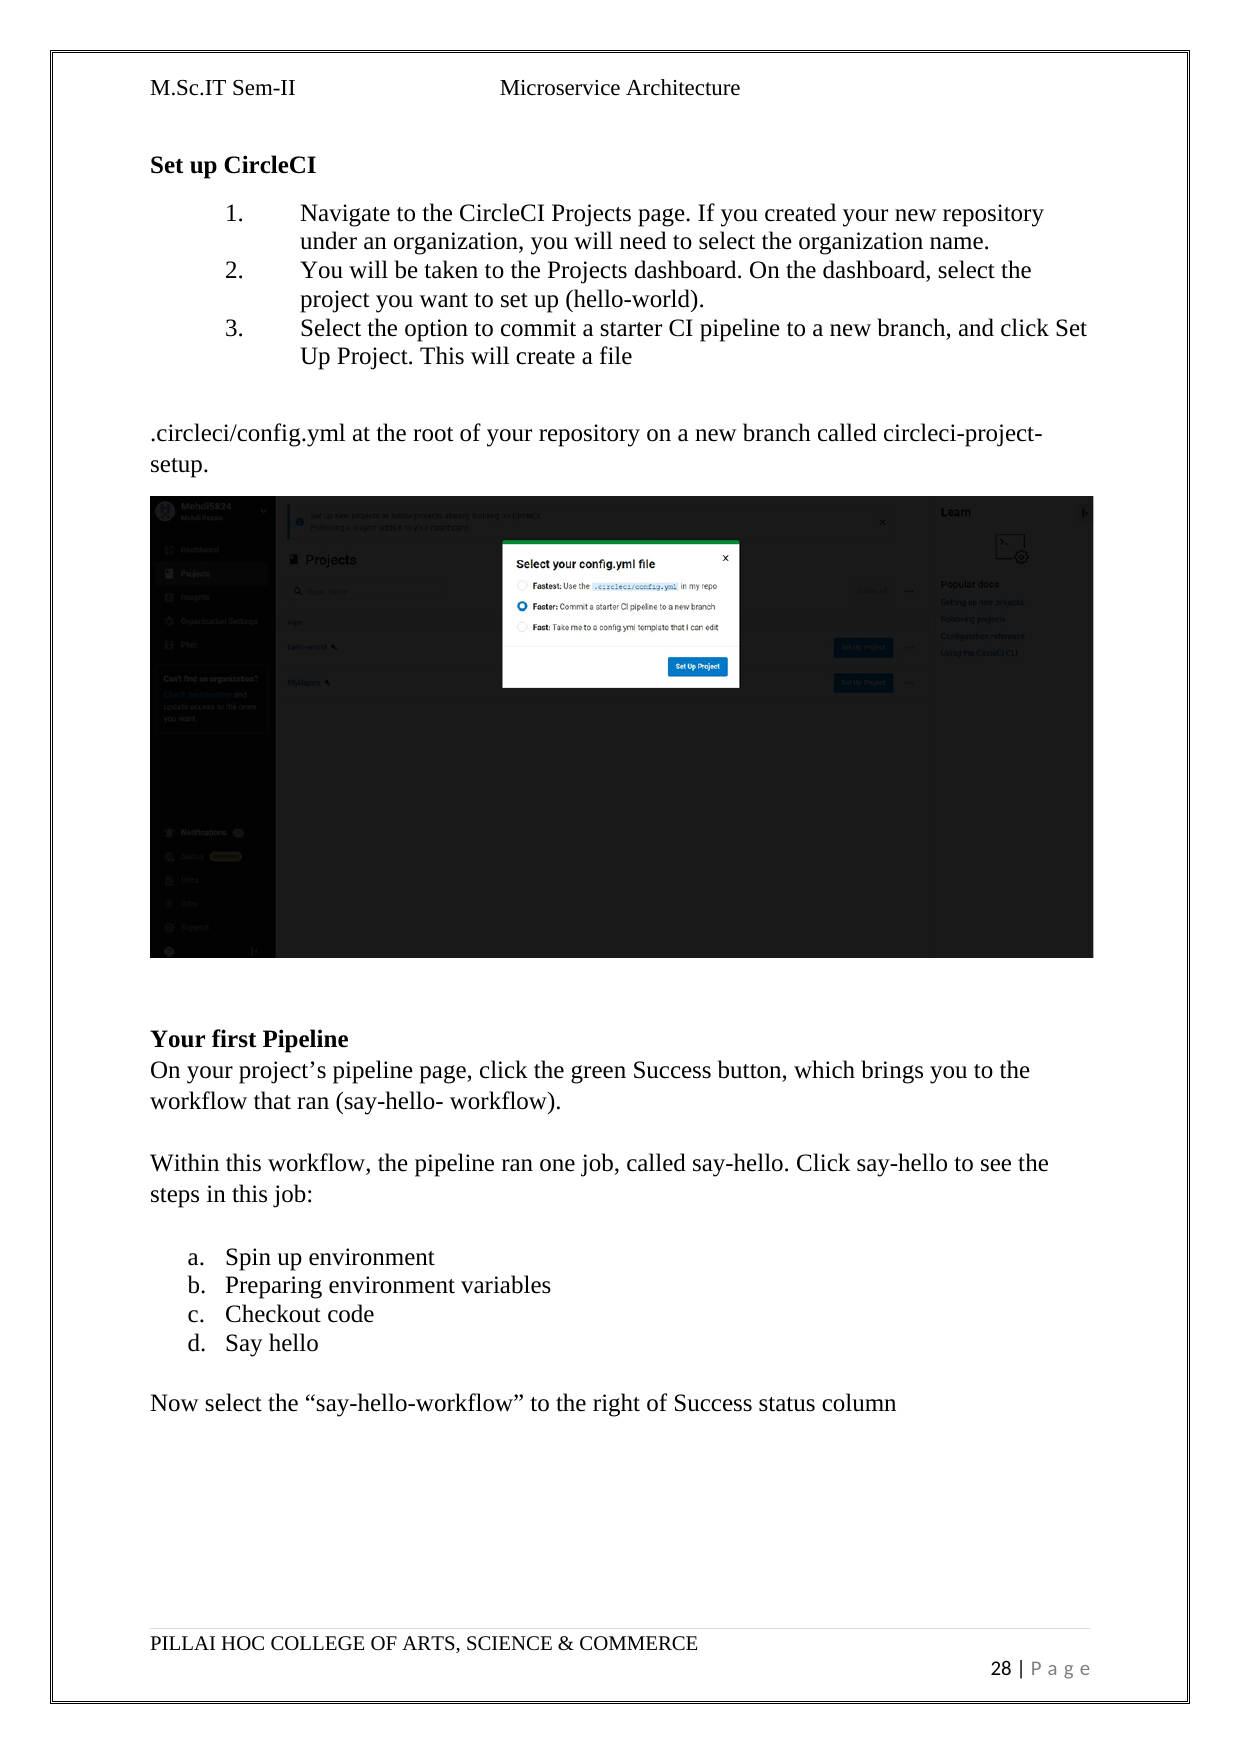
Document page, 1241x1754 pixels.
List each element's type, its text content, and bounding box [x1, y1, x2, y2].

text On your project’s pipeline page, click the green Success button, which brings you to the workflow that ran (say-hello- workflow). [150, 1055, 1090, 1115]
list Select the option to commit a starter CI pipeline to a new branch, and click Set Up Project. This will create a file [225, 313, 1090, 370]
picture [150, 496, 1094, 958]
text Set up CircleCI [150, 150, 1090, 179]
list Navigate to the CircleCI Projects page. If you created your new repository under an organization, you will need to select the organization name. [225, 198, 1090, 255]
text .circleci/config.yml at the root of your repository on a new branch called circleci-project-setup. [150, 418, 1090, 478]
list You will be taken to the Projects dashboard. On the dashboard, select the project you want to set up (hello-world). [225, 255, 1090, 313]
text Your first Pipeline [150, 1024, 1090, 1053]
list Checkout code [187, 1299, 1090, 1328]
list Preparing environment variables [187, 1270, 1090, 1299]
list Say hello [187, 1328, 1090, 1357]
text Within this workflow, the pipeline ran one job, called say-hello. Click say-hello to see the steps in this job: [150, 1148, 1090, 1208]
text Now select the “say-hello-workflow” to the right of Success status column [150, 1388, 1090, 1416]
list Spin up environment [187, 1242, 1090, 1270]
